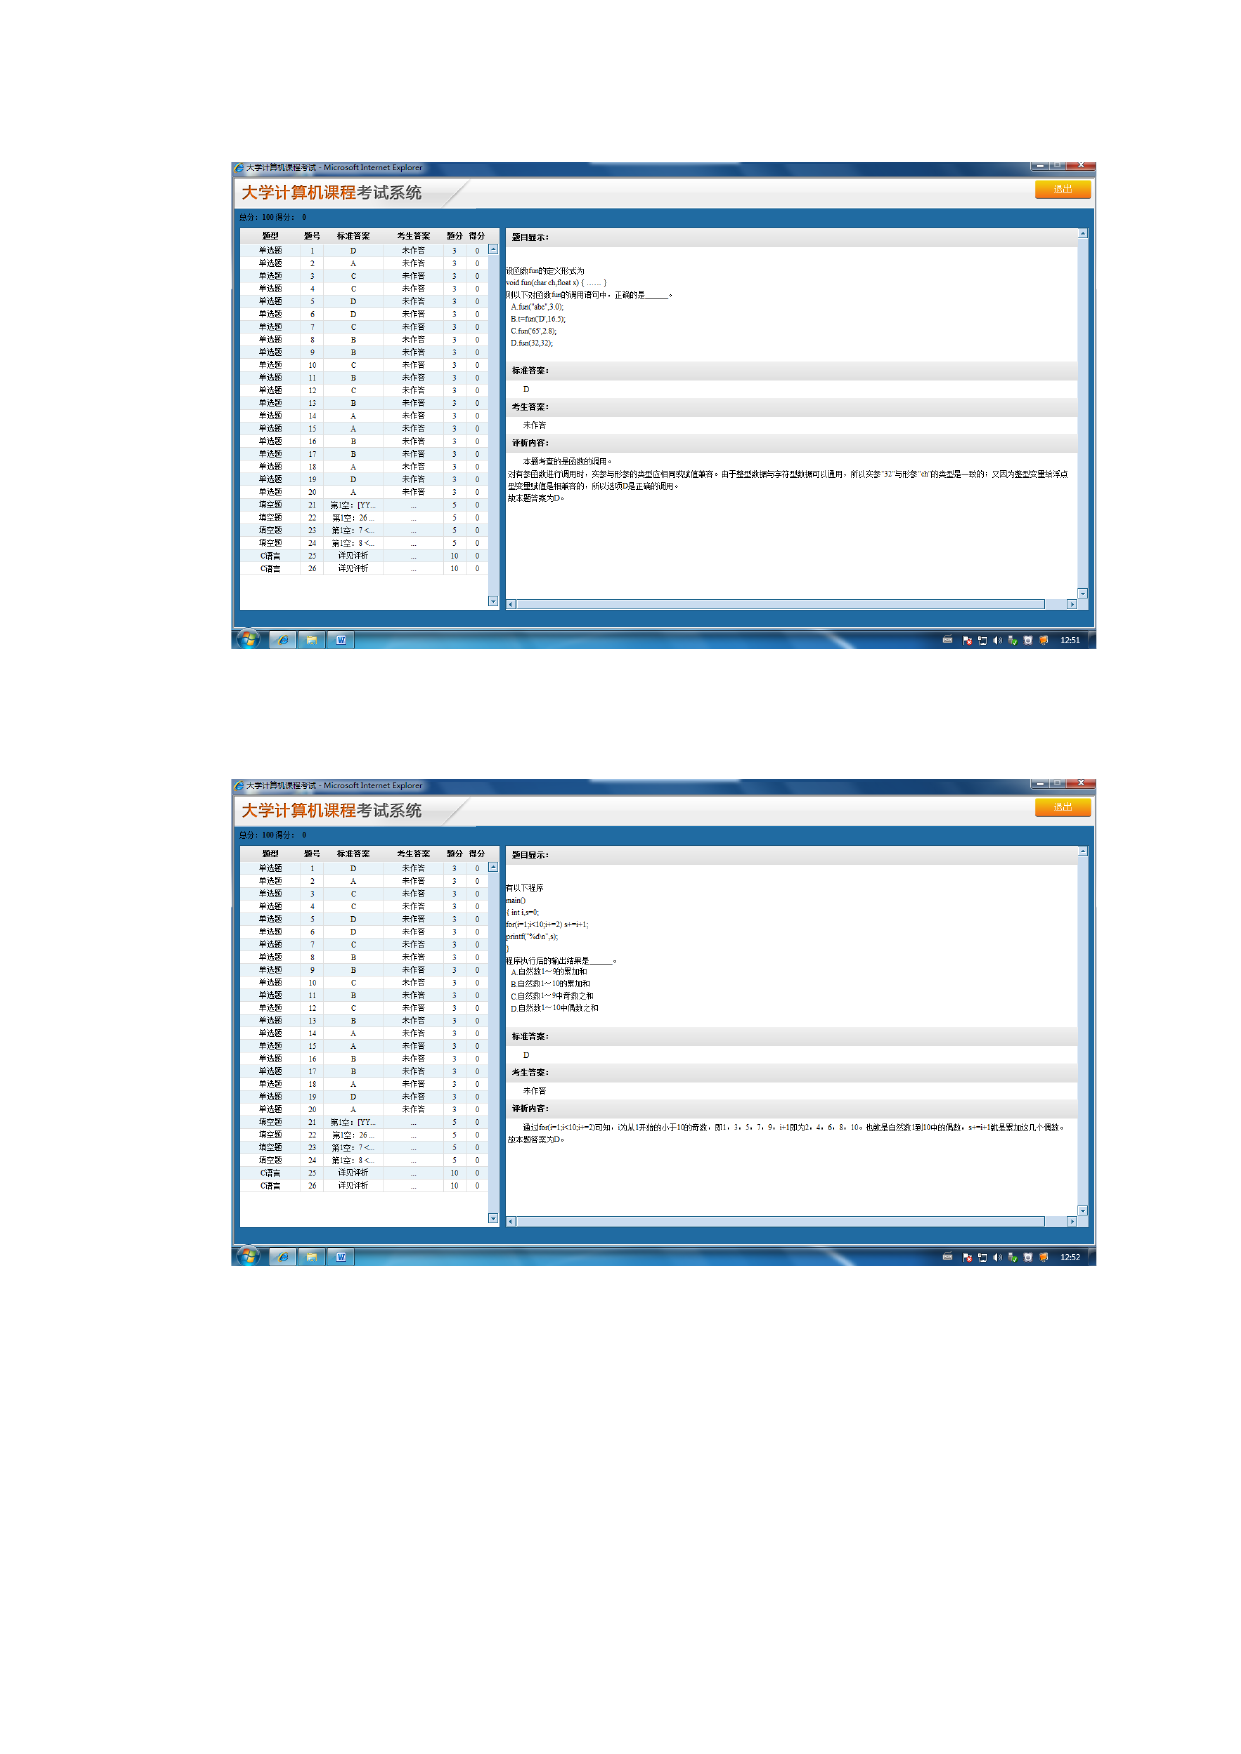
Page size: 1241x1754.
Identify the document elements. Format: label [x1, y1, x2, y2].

picture [231, 779, 1097, 1266]
picture [231, 162, 1097, 649]
